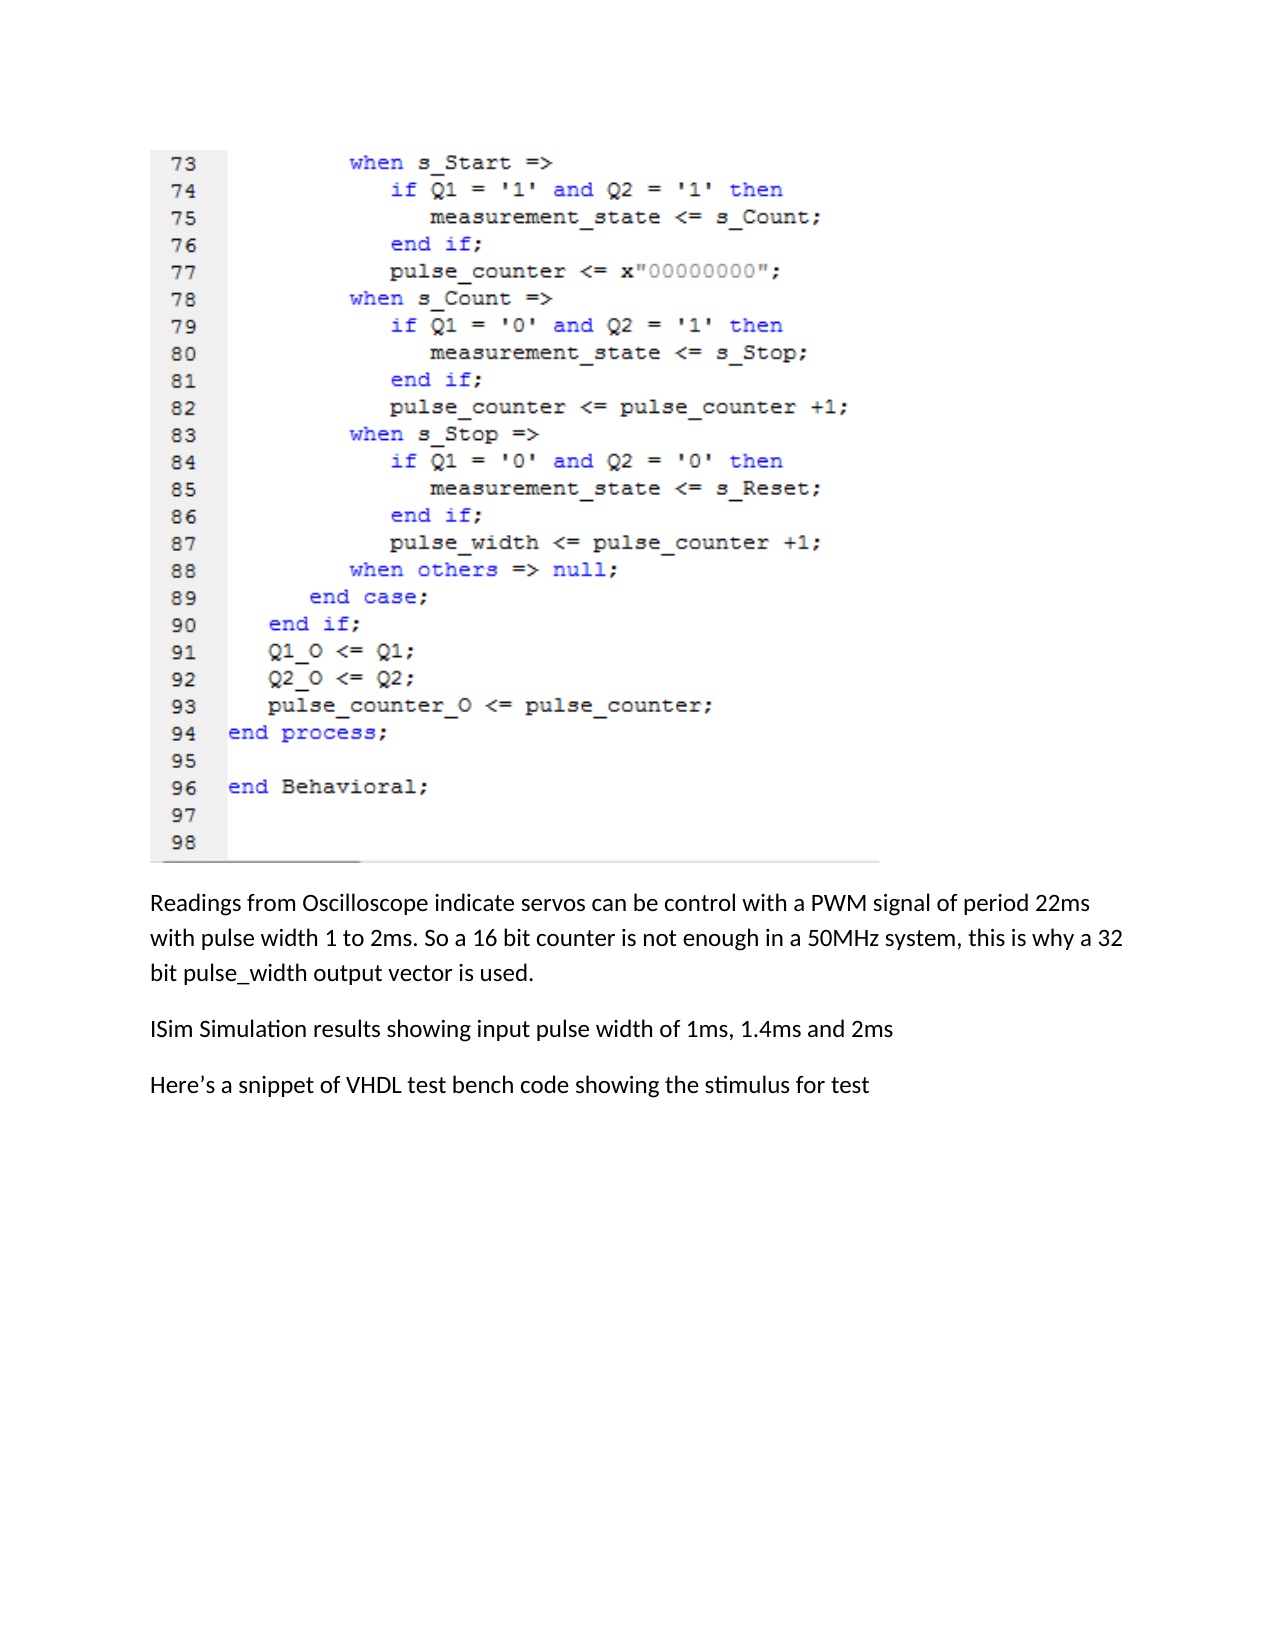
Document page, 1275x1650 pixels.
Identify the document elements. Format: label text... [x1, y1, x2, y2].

text Readings from Oscilloscope indicate servos can be control with a PWM signal of period 22ms with pulse width 1 to 2ms. So a 16 bit counter is not enough in a 50MHz system, this is why a 32 bit pulse_width output vector is used. [150, 887, 1125, 988]
text ISim Simulation results showing input pulse width of 1ms, 1.4ms and 2ms [150, 1013, 1125, 1043]
text Here’s a snippet of VHDL test bench code showing the stimulus for test [150, 1069, 1125, 1099]
picture [150, 150, 880, 863]
